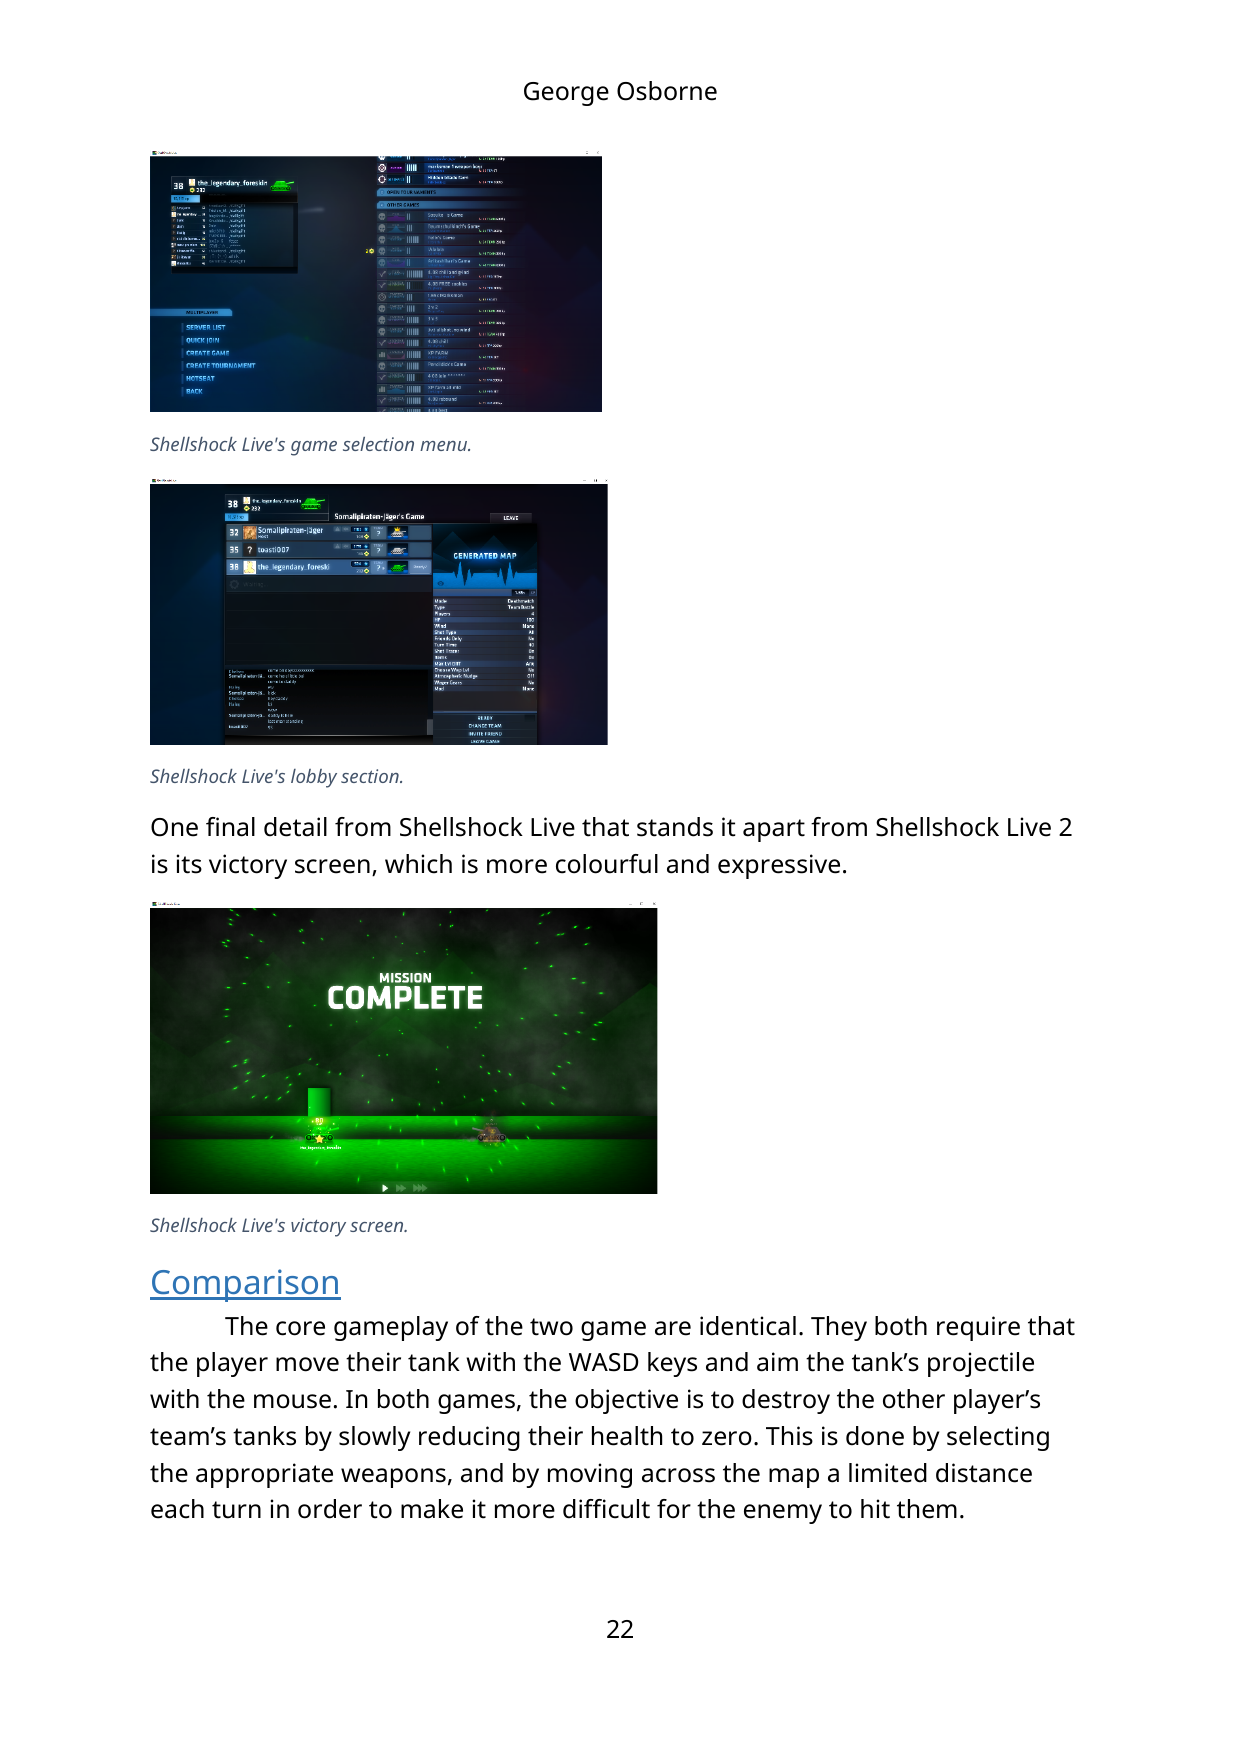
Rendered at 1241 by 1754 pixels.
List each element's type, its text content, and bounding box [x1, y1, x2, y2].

text Shellshock Live's lobby section. [150, 764, 1090, 789]
text The core gameplay of the two game are identical. They both require that the player move their tank with the WASD keys and aim the tank’s projectile with the mouse. In both games, the objective is to destroy the other player’s team’s tanks by slowly reducing their health to zero. This is done by selecting the appropriate weapons, and by moving across the map a limited distance each turn in order to make it more difficult for the enemy to hit them. [150, 1308, 1090, 1526]
text Shellshock Live's victory screen. [150, 1213, 1090, 1238]
text One final detail from Shellshock Live that stands it apart from Shellshock Live 2 is its victory screen, which is more colourful and expressive. [150, 810, 1090, 881]
text Shellshock Live's game selection menu. [150, 431, 1090, 457]
picture [150, 150, 602, 412]
picture [150, 477, 608, 745]
subtitle Comparison [150, 1259, 1090, 1304]
picture [150, 900, 658, 1194]
